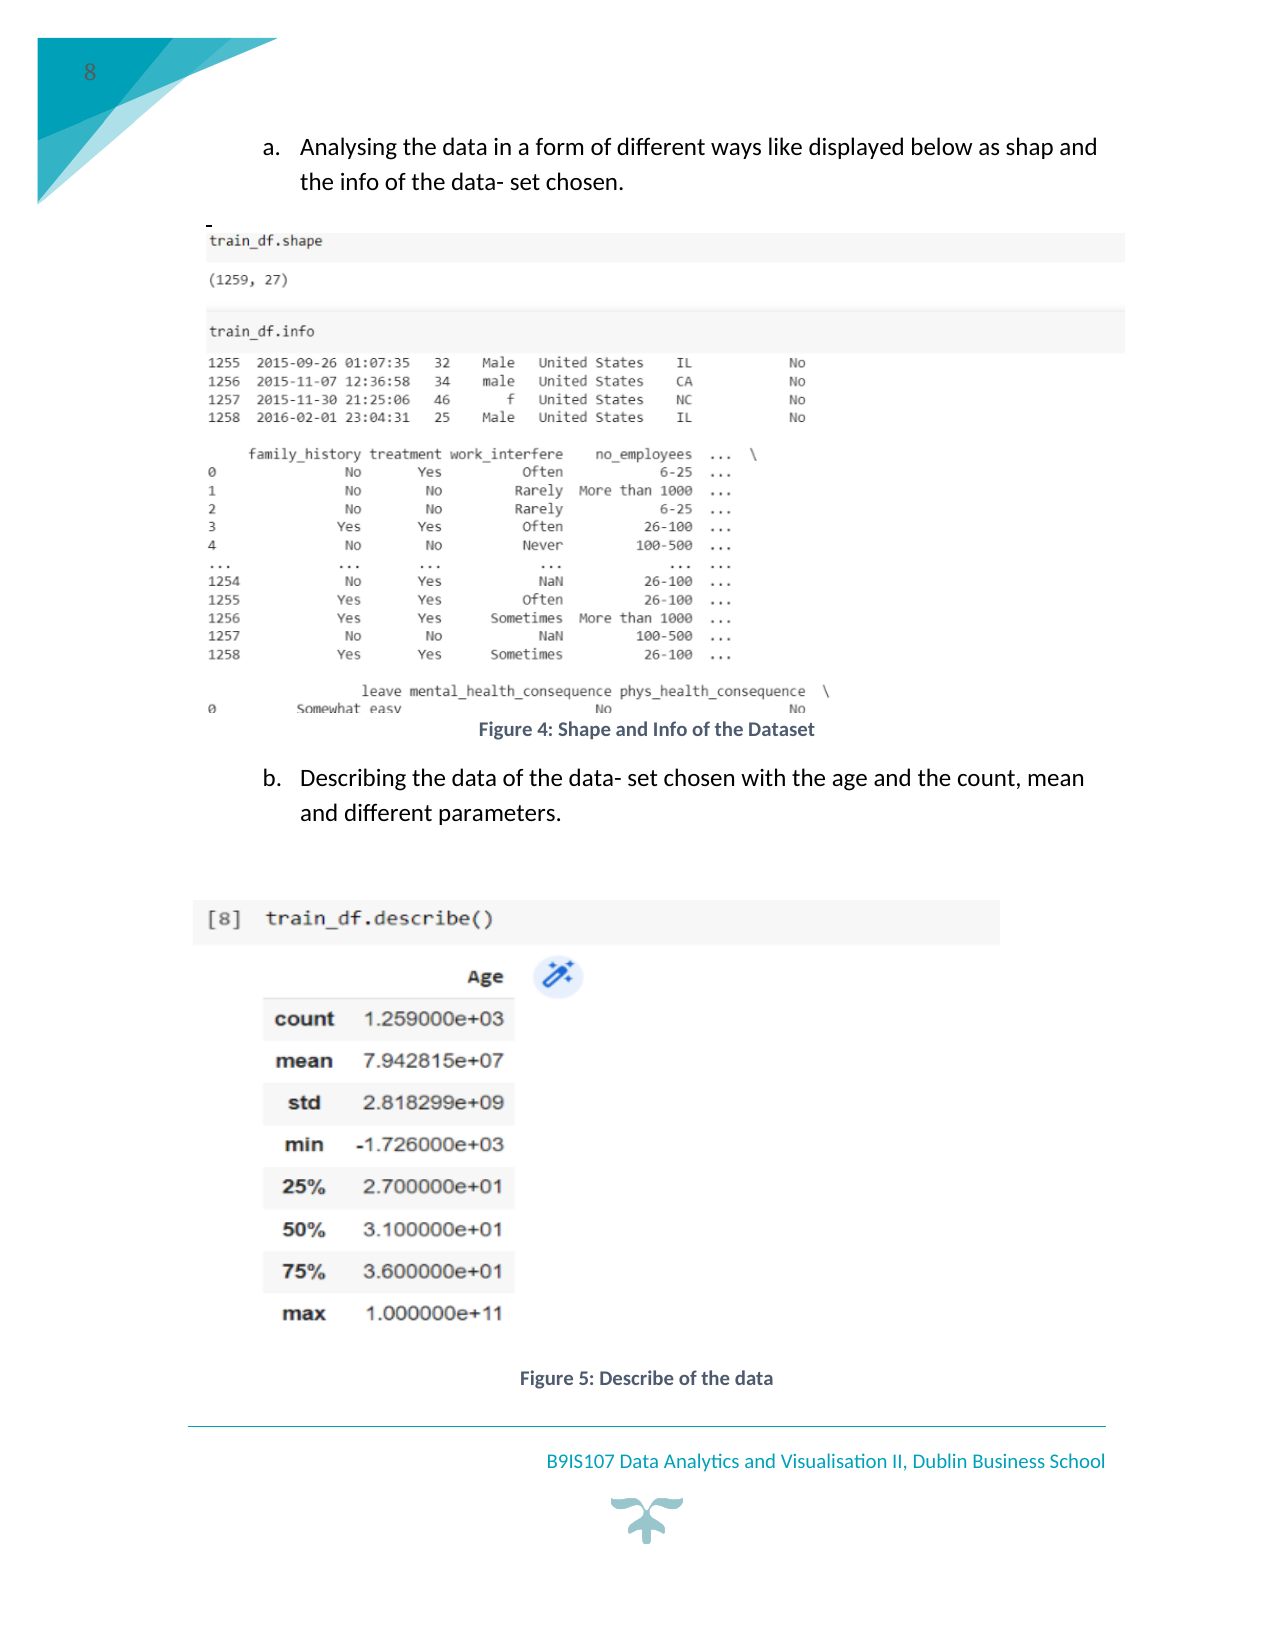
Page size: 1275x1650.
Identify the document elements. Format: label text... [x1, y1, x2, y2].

list Describing the data of the data- set chosen with the age and the count, mean and different parameters. [262, 763, 1106, 828]
picture [206, 233, 1125, 713]
text Figure 5: Describe of the data [187, 1366, 1106, 1391]
picture [37, 37, 279, 206]
list Analysing the data in a form of different ways like displayed below as shap and the info of the data- set chosen. [262, 131, 1106, 197]
picture [187, 900, 1000, 1342]
text Figure 4: Shape and Info of the Dataset [187, 716, 1106, 742]
